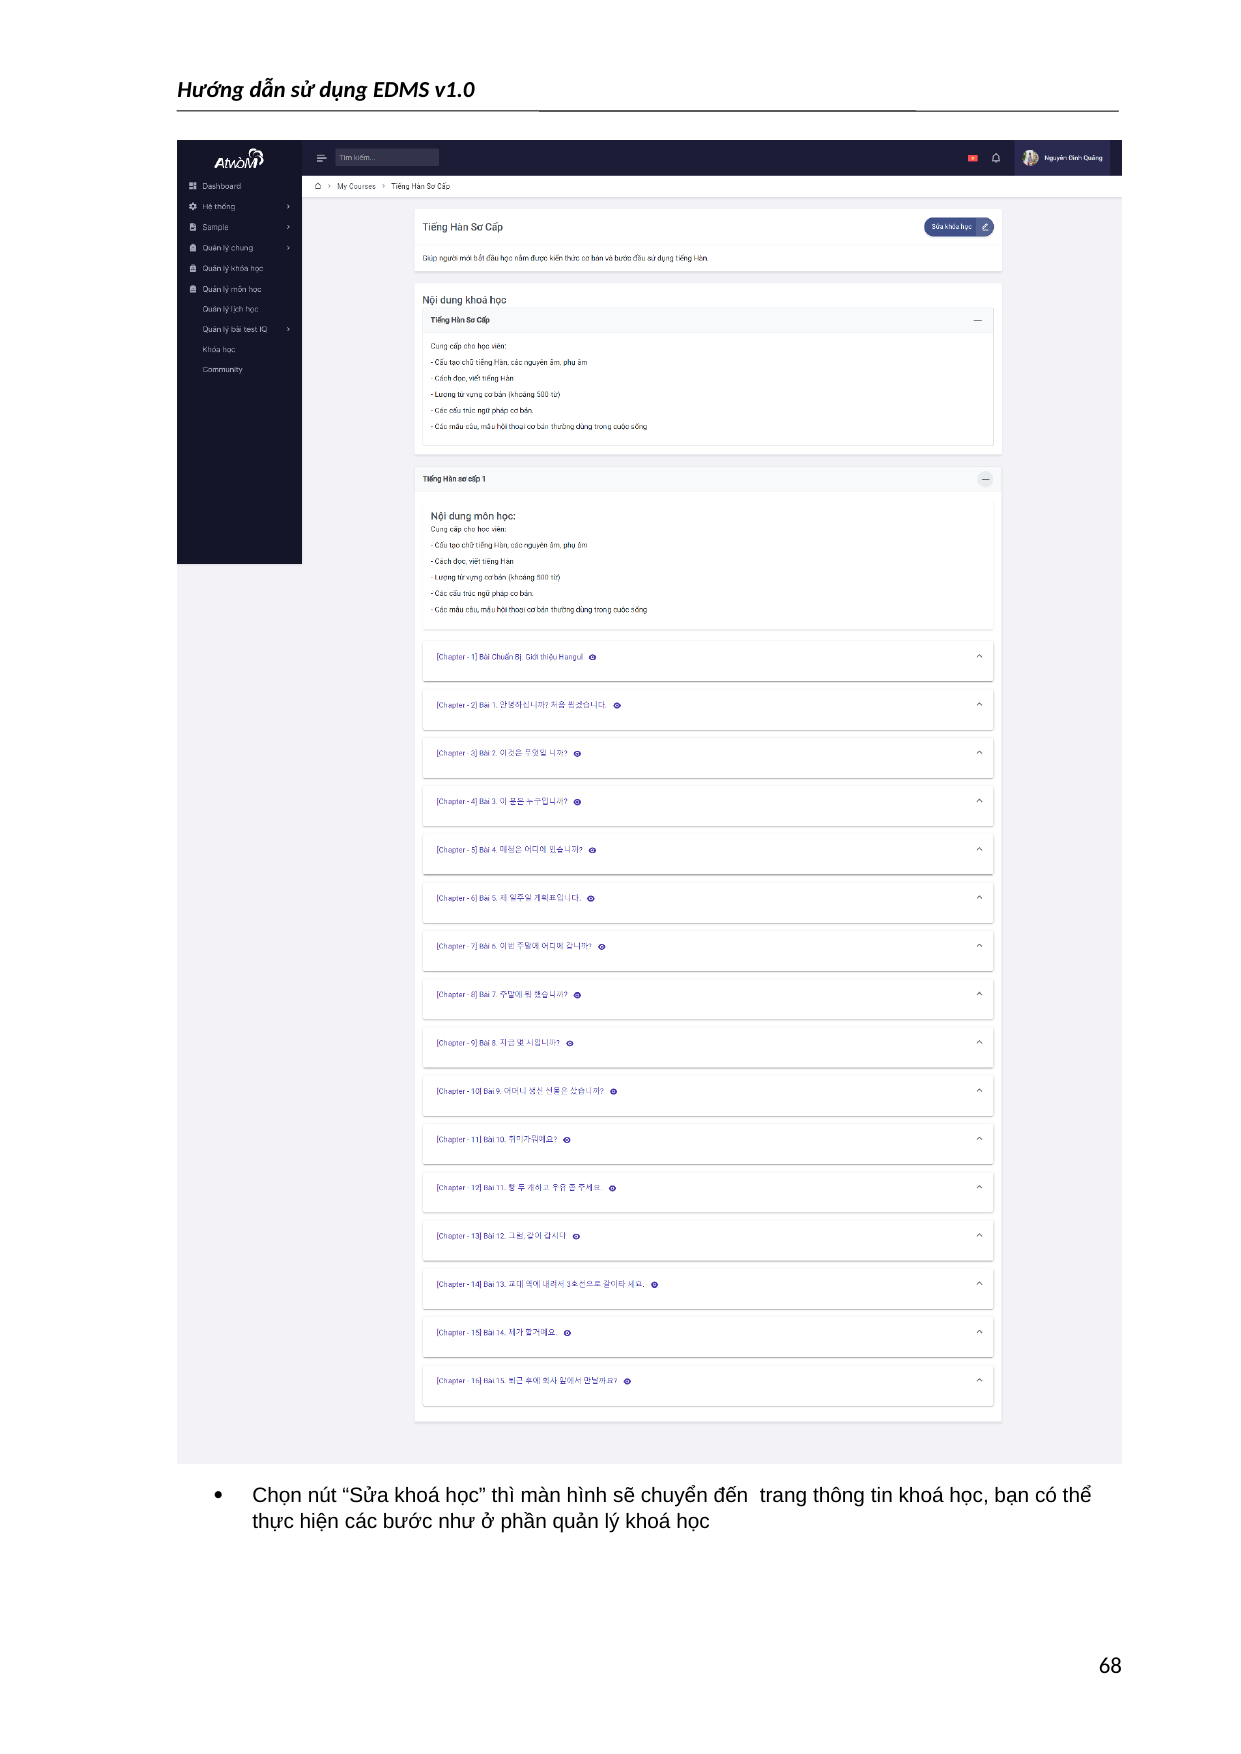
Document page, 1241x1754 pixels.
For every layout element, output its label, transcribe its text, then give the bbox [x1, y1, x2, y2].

picture [177, 140, 1122, 1464]
list Chọn nút “Sửa khoá học” thì màn hình sẽ chuyển đến trang thông tin khoá học, bạn có thể thực hiện các bước như ở phần quản lý khoá học [214, 1482, 1122, 1532]
